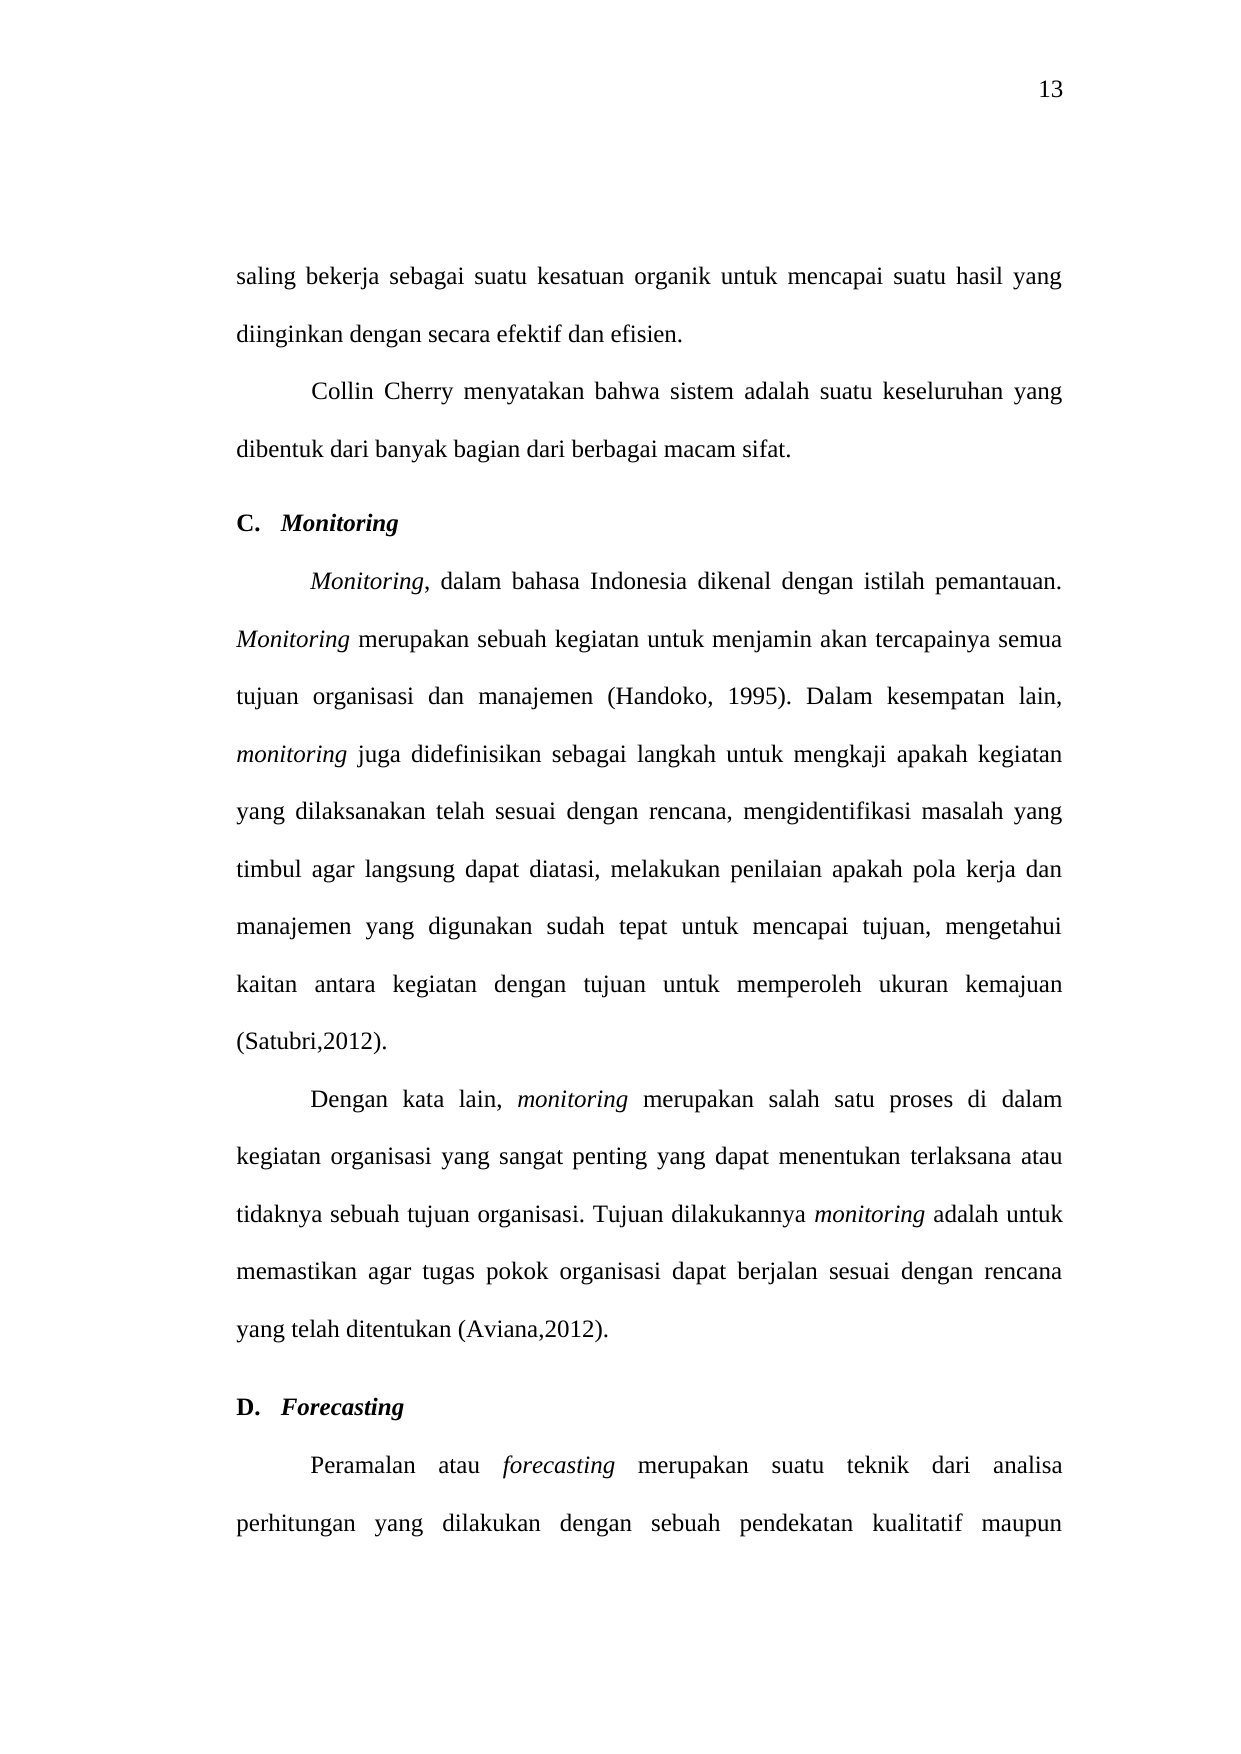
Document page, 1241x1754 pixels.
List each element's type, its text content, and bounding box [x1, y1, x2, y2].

list saling bekerja sebagai suatu kesatuan organik untuk mencapai suatu hasil yang diinginkan dengan secara efektif dan efisien. [236, 261, 1063, 347]
text Dengan kata lain, monitoring merupakan salah satu proses di dalam kegiatan organisasi yang sangat penting yang dapat menentukan terlaksana atau tidaknya sebuah tujuan organisasi. Tujuan dilakukannya monitoring adalah untuk memastikan agar tugas pokok organisasi dapat berjalan sesuai dengan rencana yang telah ditentukan (Aviana,2012). [236, 1084, 1063, 1342]
subtitle Forecasting [236, 1375, 1063, 1425]
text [236, 1450, 1063, 1537]
text Monitoring, dalam bahasa Indonesia dikenal dengan istilah pemantauan. Monitoring merupakan sebuah kegiatan untuk menjamin akan tercapainya semua tujuan organisasi dan manajemen (Handoko, 1995). Dalam kesempatan lain, monitoring juga didefinisikan sebagai langkah untuk mengkaji apakah kegiatan yang dilaksanakan telah sesuai dengan rencana, mengidentifikasi masalah yang timbul agar langsung dapat diatasi, melakukan penilaian apakah pola kerja dan manajemen yang digunakan sudah tepat untuk mencapai tujuan, mengetahui kaitan antara kegiatan dengan tujuan untuk memperoleh ukuran kemajuan (Satubri,2012). [236, 566, 1063, 1055]
subtitle Monitoring [236, 491, 1063, 541]
list Collin Cherry menyatakan bahwa sistem adalah suatu keseluruhan yang dibentuk dari banyak bagian dari berbagai macam sifat. [236, 376, 1063, 462]
